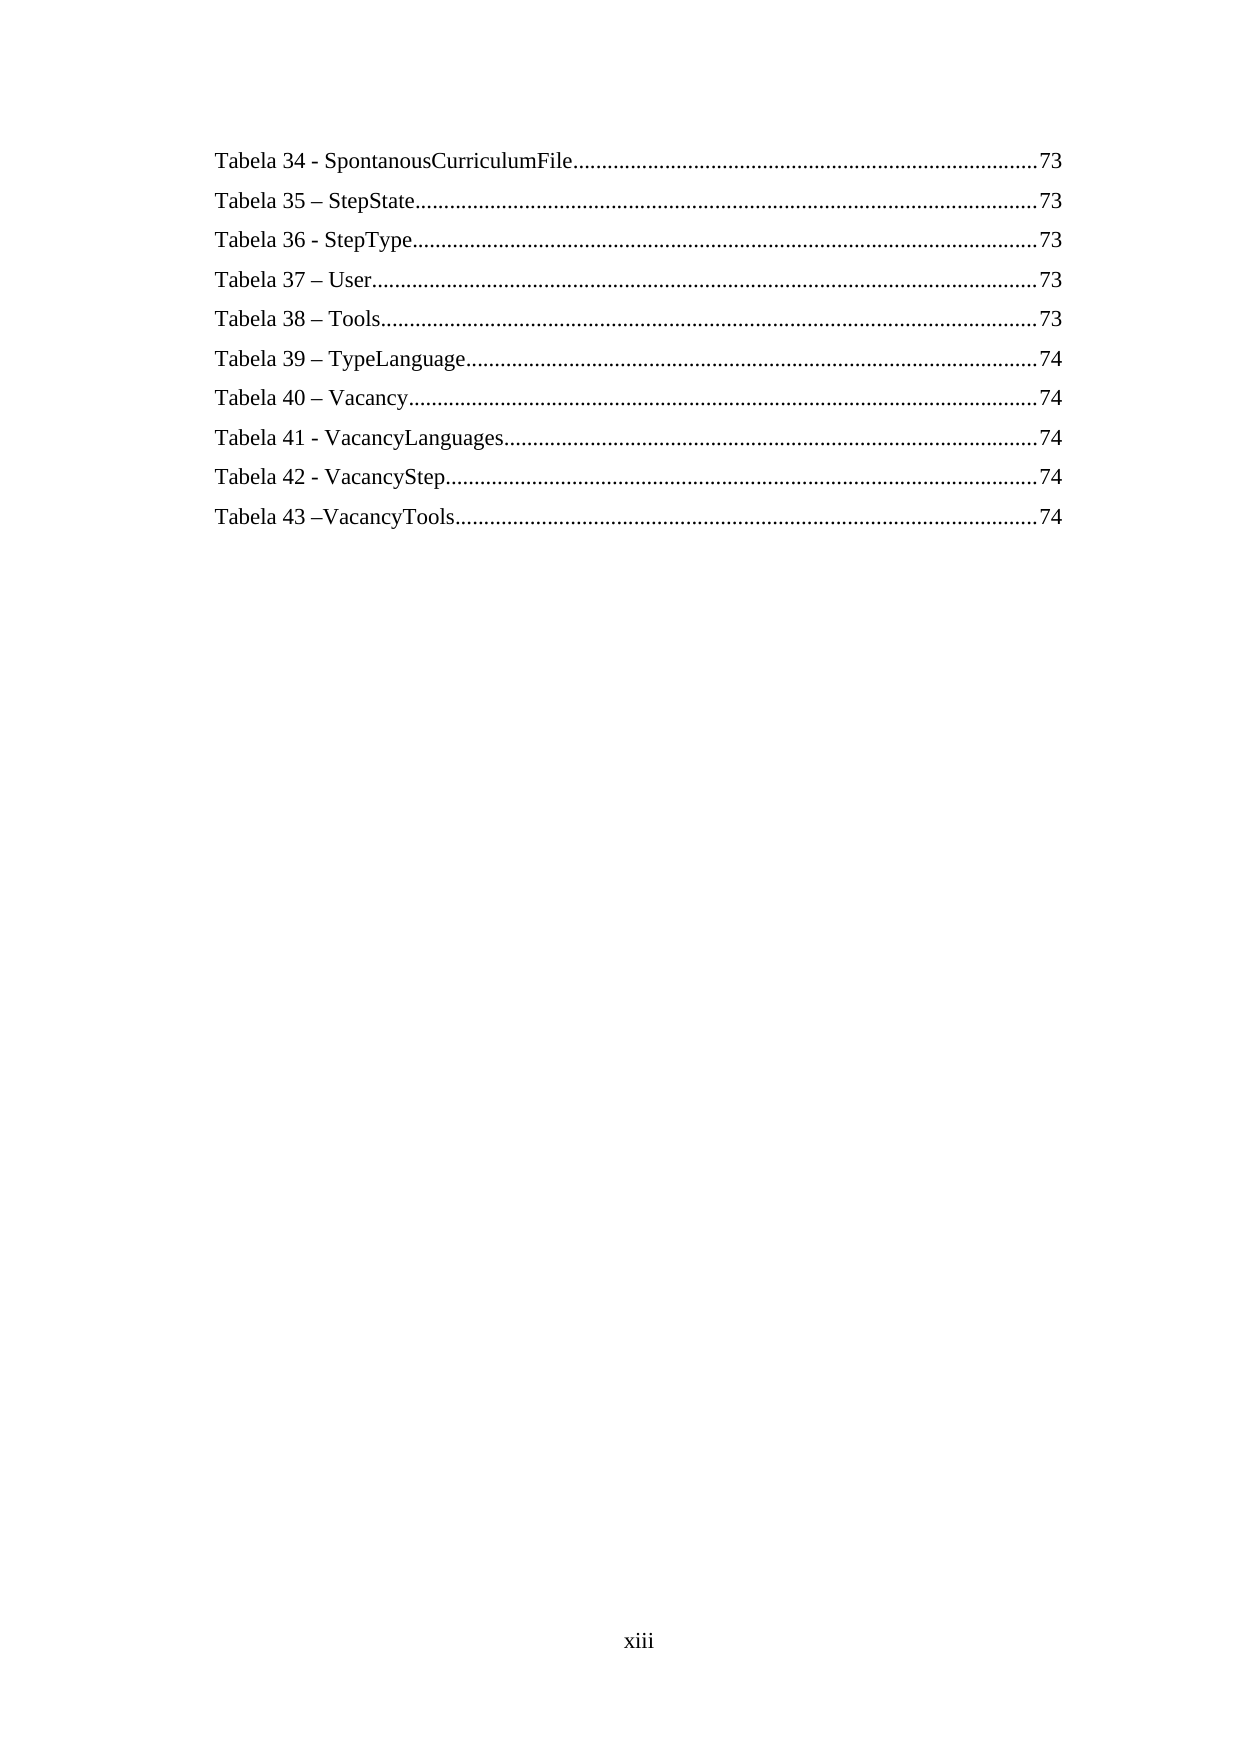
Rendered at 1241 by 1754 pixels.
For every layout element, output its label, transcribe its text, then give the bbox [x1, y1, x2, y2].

text Tabela 37 – User 73 [177, 266, 1063, 292]
text Tabela 38 – Tools 73 [177, 306, 1063, 332]
text Tabela 39 – TypeLanguage 74 [177, 345, 1063, 371]
text Tabela 41 - VacancyLanguages 74 [177, 424, 1063, 450]
text Tabela 42 - VacancyStep 74 [177, 463, 1063, 490]
text Tabela 43 –VacancyTools 74 [177, 503, 1063, 529]
text Tabela 35 – StepState 73 [177, 187, 1063, 213]
text Tabela 40 – Vacancy 74 [177, 384, 1063, 411]
text Tabela 36 - StepType 73 [177, 227, 1063, 253]
text Tabela 34 - SpontanousCurriculumFile 73 [177, 148, 1063, 174]
